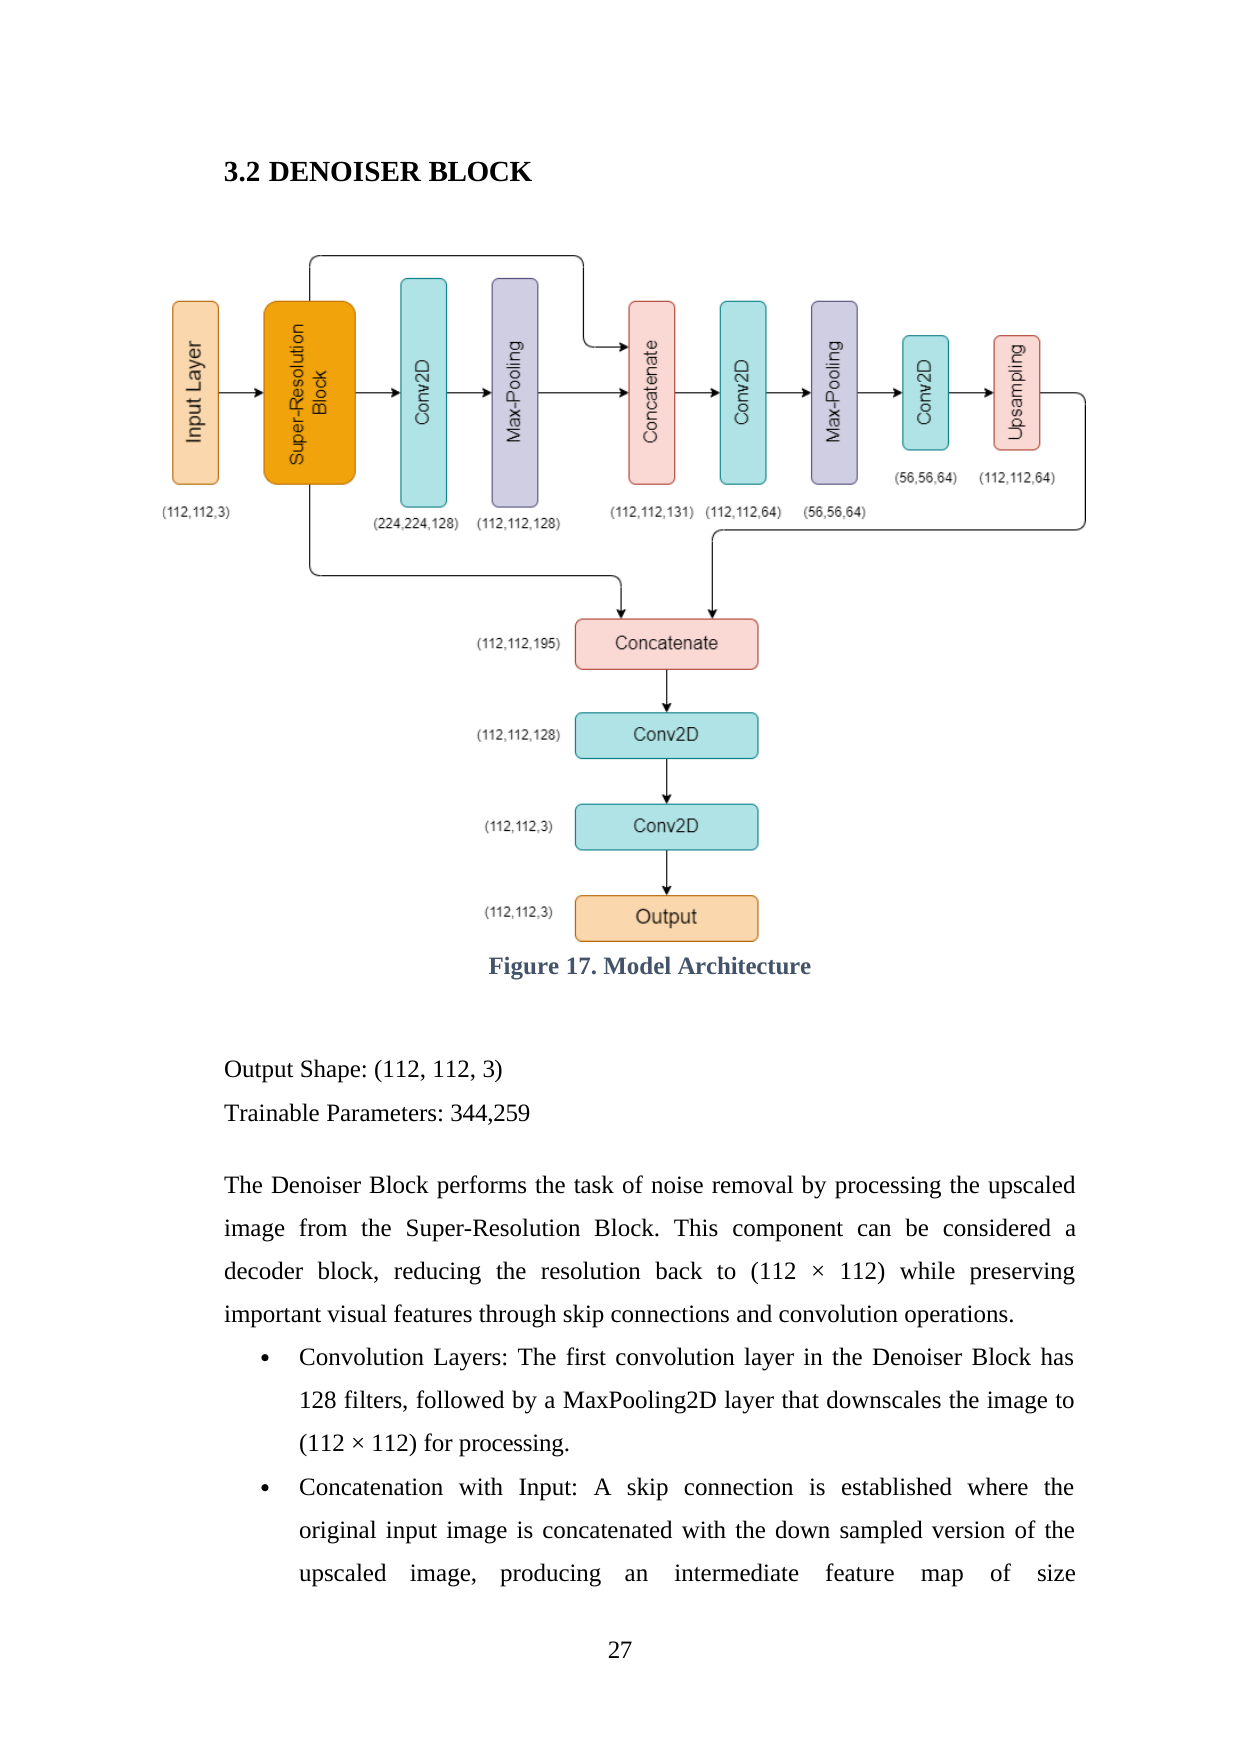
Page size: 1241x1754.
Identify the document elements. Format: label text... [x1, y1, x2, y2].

text Output Shape: (112, 112, 3) [224, 1054, 1092, 1083]
text The Denoiser Block performs the task of noise removal by processing the upscaled image from the Super-Resolution Block. This component can be considered a decoder block, reducing the resolution back to (112 × 112) while preserving important visual features through skip connections and convolution operations. [224, 1170, 1076, 1328]
subtitle DENOISER BLOCK [224, 154, 1092, 188]
list Convolution Layers: The first convolution layer in the Denoiser Block has 128 filters, followed by a MaxPooling2D layer that downscales the image to (112 × 112) for processing. [261, 1342, 1075, 1457]
text Figure 17. Model Architecture [221, 942, 1078, 980]
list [261, 1472, 1076, 1587]
text Trainable Parameters: 344,259 [224, 1098, 1092, 1126]
picture [162, 254, 1086, 942]
